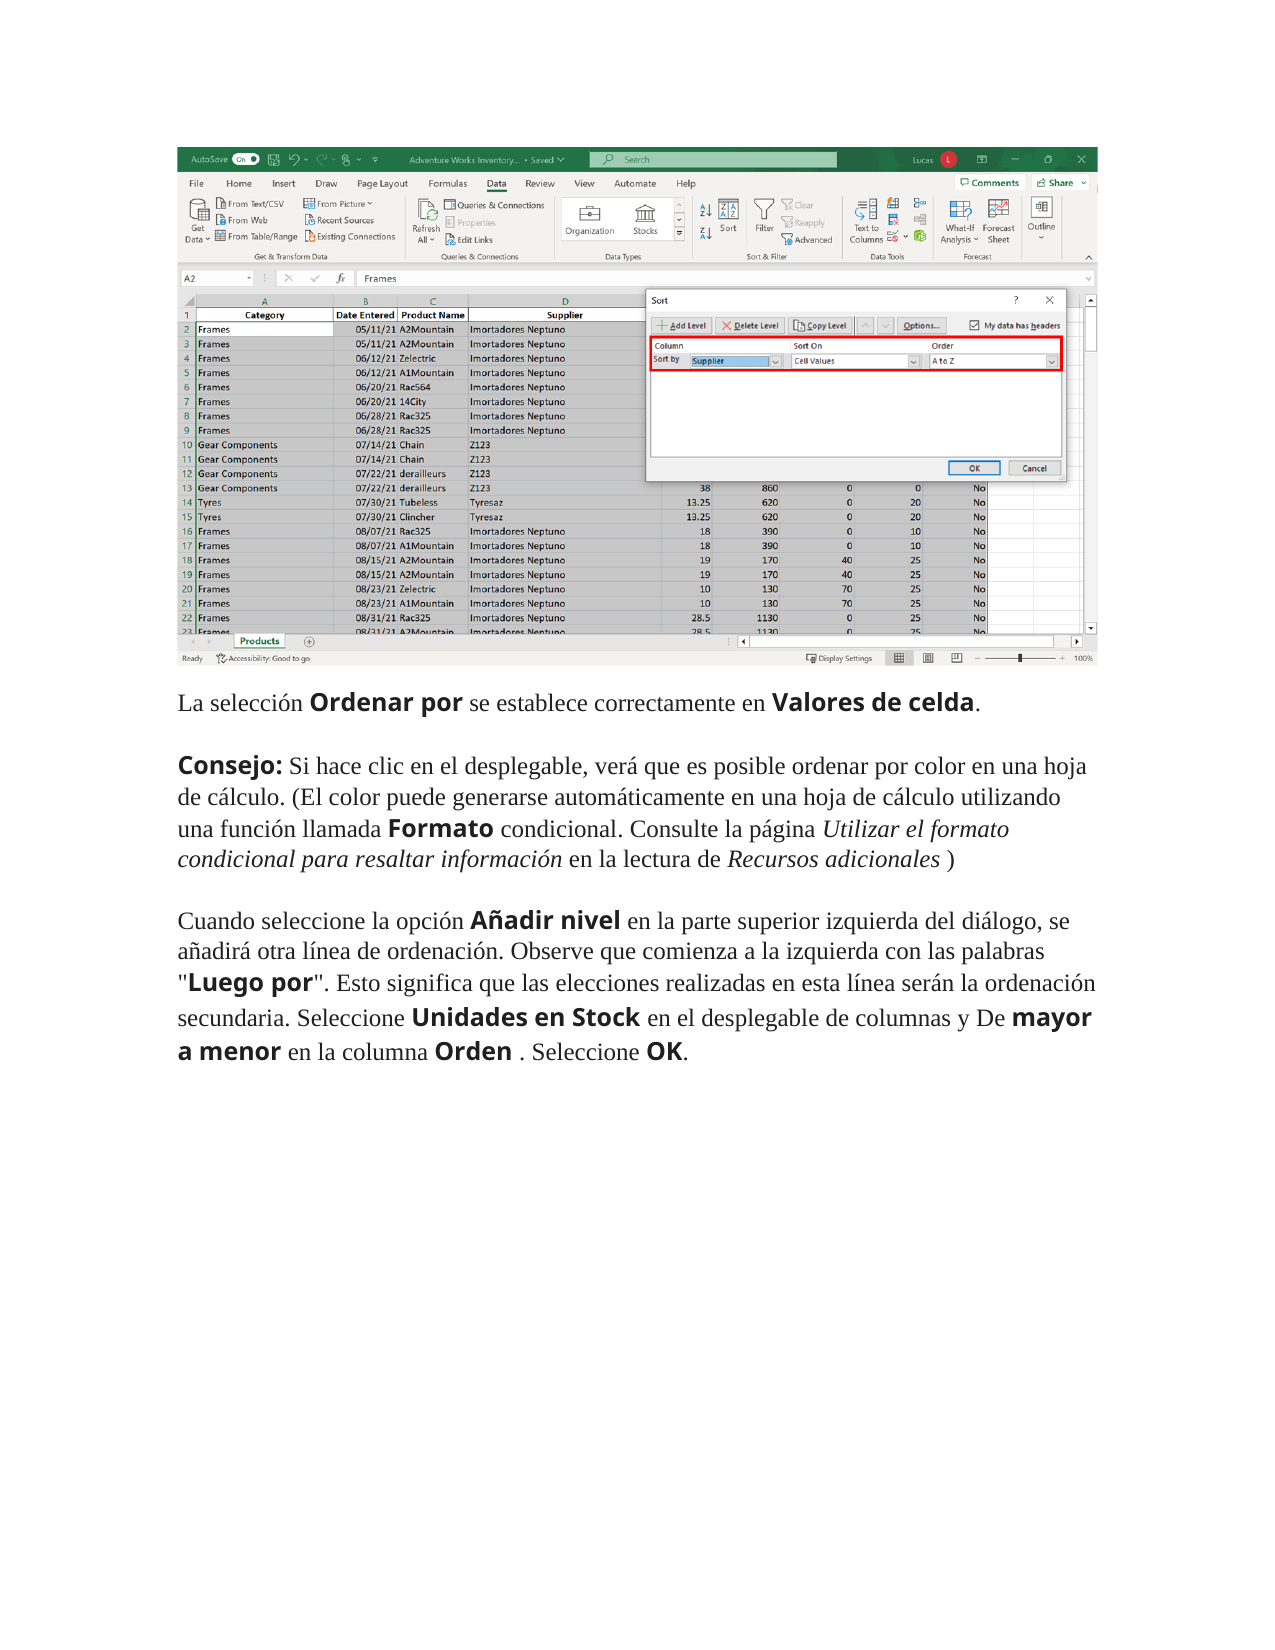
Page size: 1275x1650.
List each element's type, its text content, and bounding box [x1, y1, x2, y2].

text Consejo: Si hace clic en el desplegable, verá que es posible ordenar por color en una hoja de cálculo. (El color puede generarse automáticamente en una hoja de cálculo utilizando una función llamada Formato condicional. Consulte la página Utilizar el formato condicional para resaltar información en la lectura de Recursos adicionales ) [177, 747, 1098, 873]
text La selección Ordenar por se establece correctamente en Valores de celda. [177, 684, 1098, 718]
picture [177, 147, 1098, 666]
text Cuando seleccione la opción Añadir nivel en la parte superior izquierda del diálogo, se añadirá otra línea de ordenación. Observe que comienza a la izquierda con las palabras "Luego por". Esto significa que las elecciones realizadas en esta línea serán la ordenación secundaria. Seleccione Unidades en Stock en el desplegable de columnas y De mayor a menor en la columna Orden . Seleccione OK. [177, 902, 1098, 1067]
